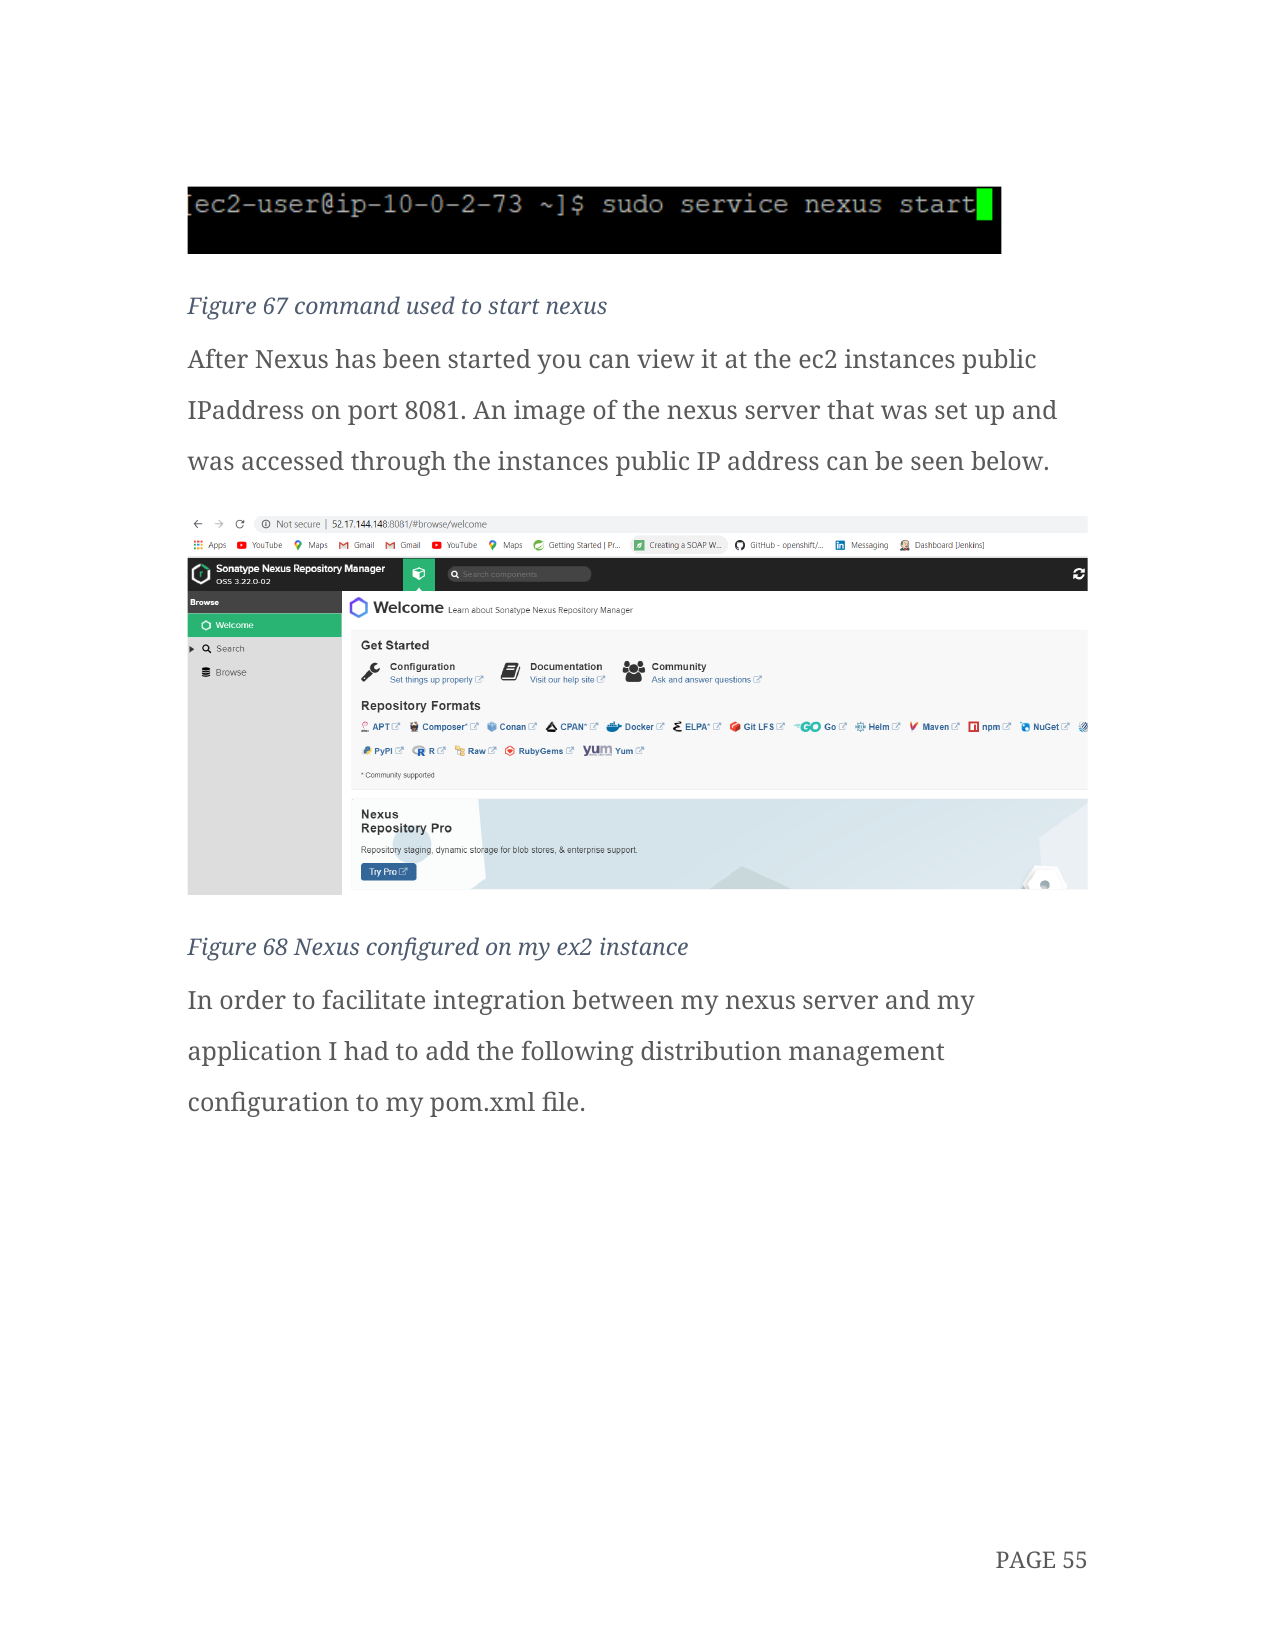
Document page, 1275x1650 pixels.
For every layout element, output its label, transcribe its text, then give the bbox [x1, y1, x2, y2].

text After Nexus has been started you can view it at the ec2 instances public IPaddress on port 8081. An image of the nexus server that was set up and was accessed through the instances public IP address can be seen below. [187, 342, 1087, 478]
picture [187, 516, 1088, 895]
text In order to facilitate integration between my nexus server and my application I had to add the following distribution management configuration to my pom.xml file. [187, 983, 1087, 1119]
picture [187, 180, 1002, 254]
text Figure 68 Nexus configured on my ex2 instance [187, 931, 1087, 962]
text Figure 67 command used to start nexus [187, 290, 1087, 321]
